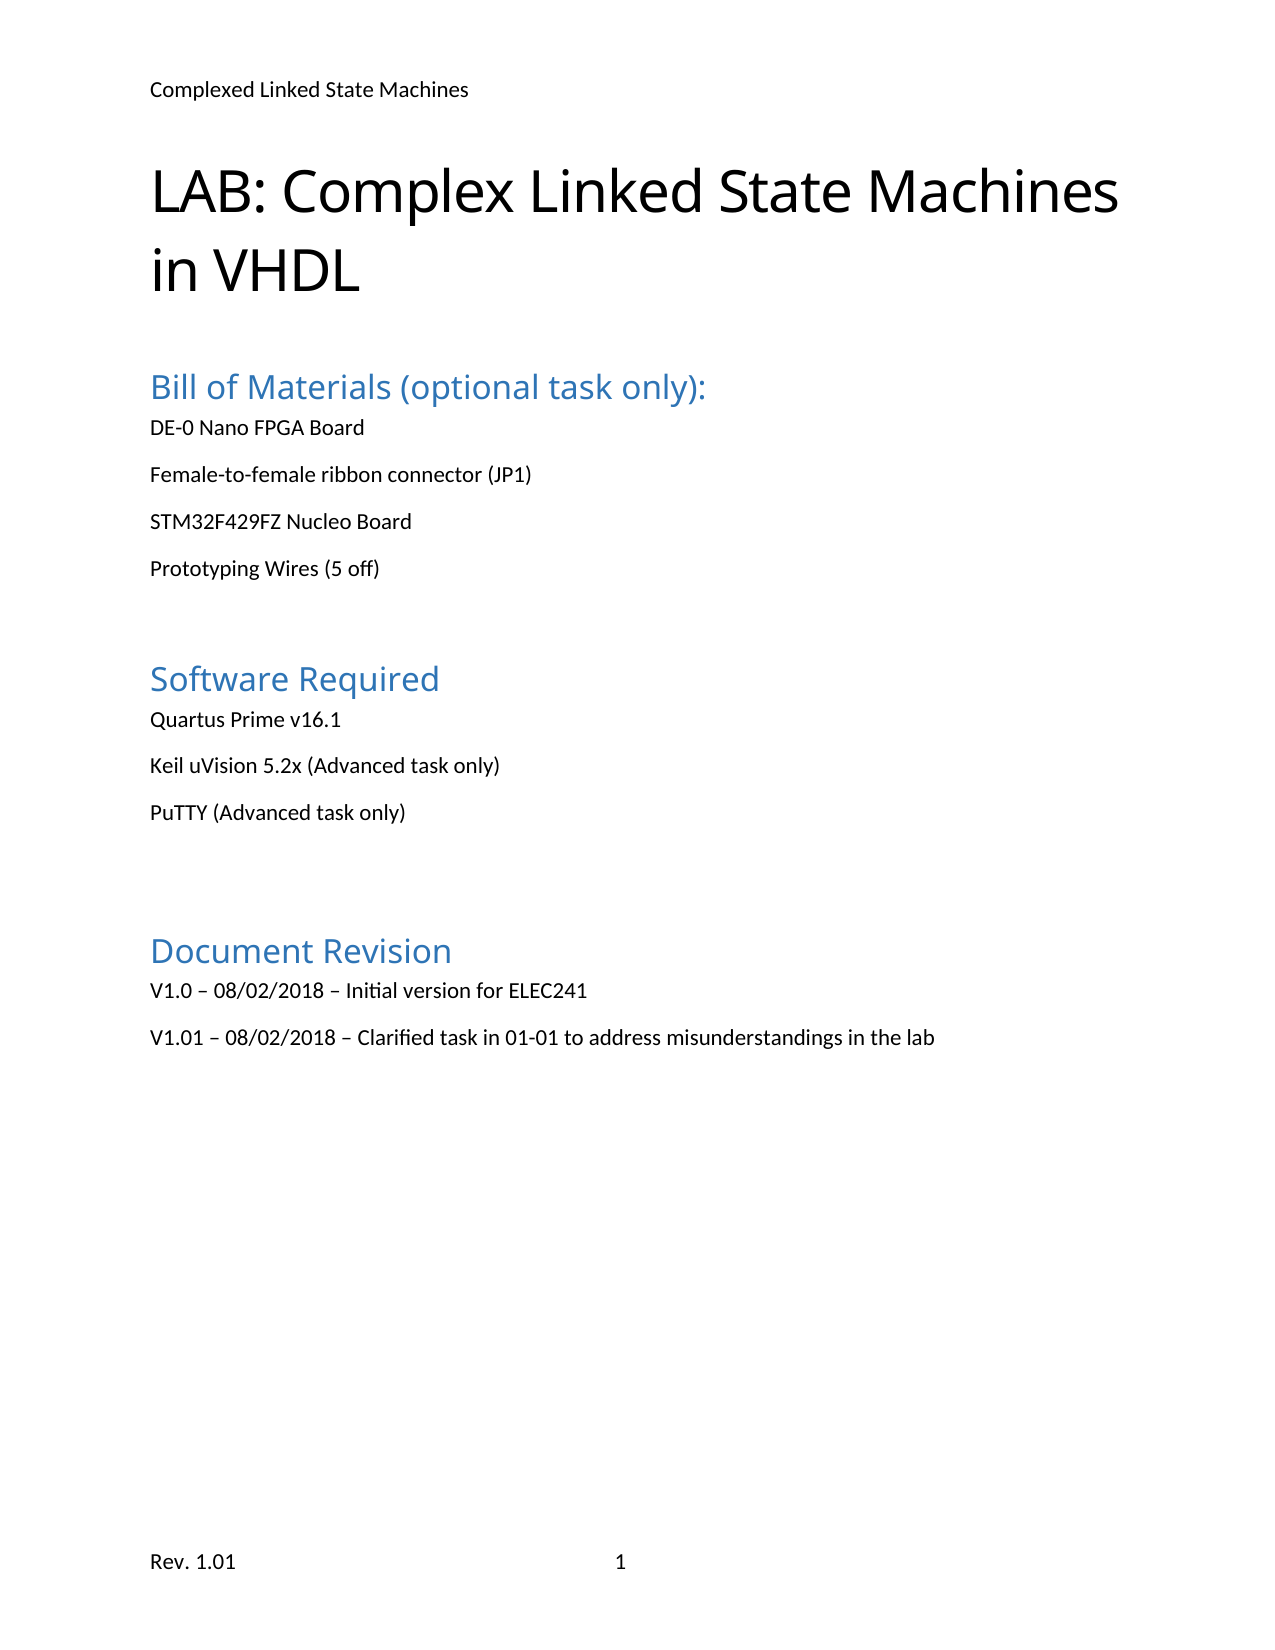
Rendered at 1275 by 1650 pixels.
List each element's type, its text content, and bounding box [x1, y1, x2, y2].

text STM32F429FZ Nucleo Board [150, 507, 1125, 535]
subtitle Document Revision [150, 928, 1125, 973]
text Female-to-female ribbon connector (JP1) [150, 460, 1125, 488]
text Quartus Prime v16.1 [150, 705, 1125, 733]
text PuTTY (Advanced task only) [150, 798, 1125, 827]
subtitle Bill of Materials (optional task only): [150, 364, 1125, 409]
title LAB: Complex Linked State Machines in VHDL [150, 150, 1125, 309]
text V1.0 – 08/02/2018 – Initial version for ELEC241 [150, 977, 1125, 1005]
text Keil uVision 5.2x (Advanced task only) [150, 752, 1125, 780]
text V1.01 – 08/02/2018 – Clarified task in 01-01 to address misunderstandings in the lab [150, 1023, 1125, 1052]
text Prototyping Wires (5 off) [150, 554, 1125, 582]
text DE-0 Nano FPGA Board [150, 413, 1125, 441]
subtitle Software Required [150, 656, 1125, 701]
